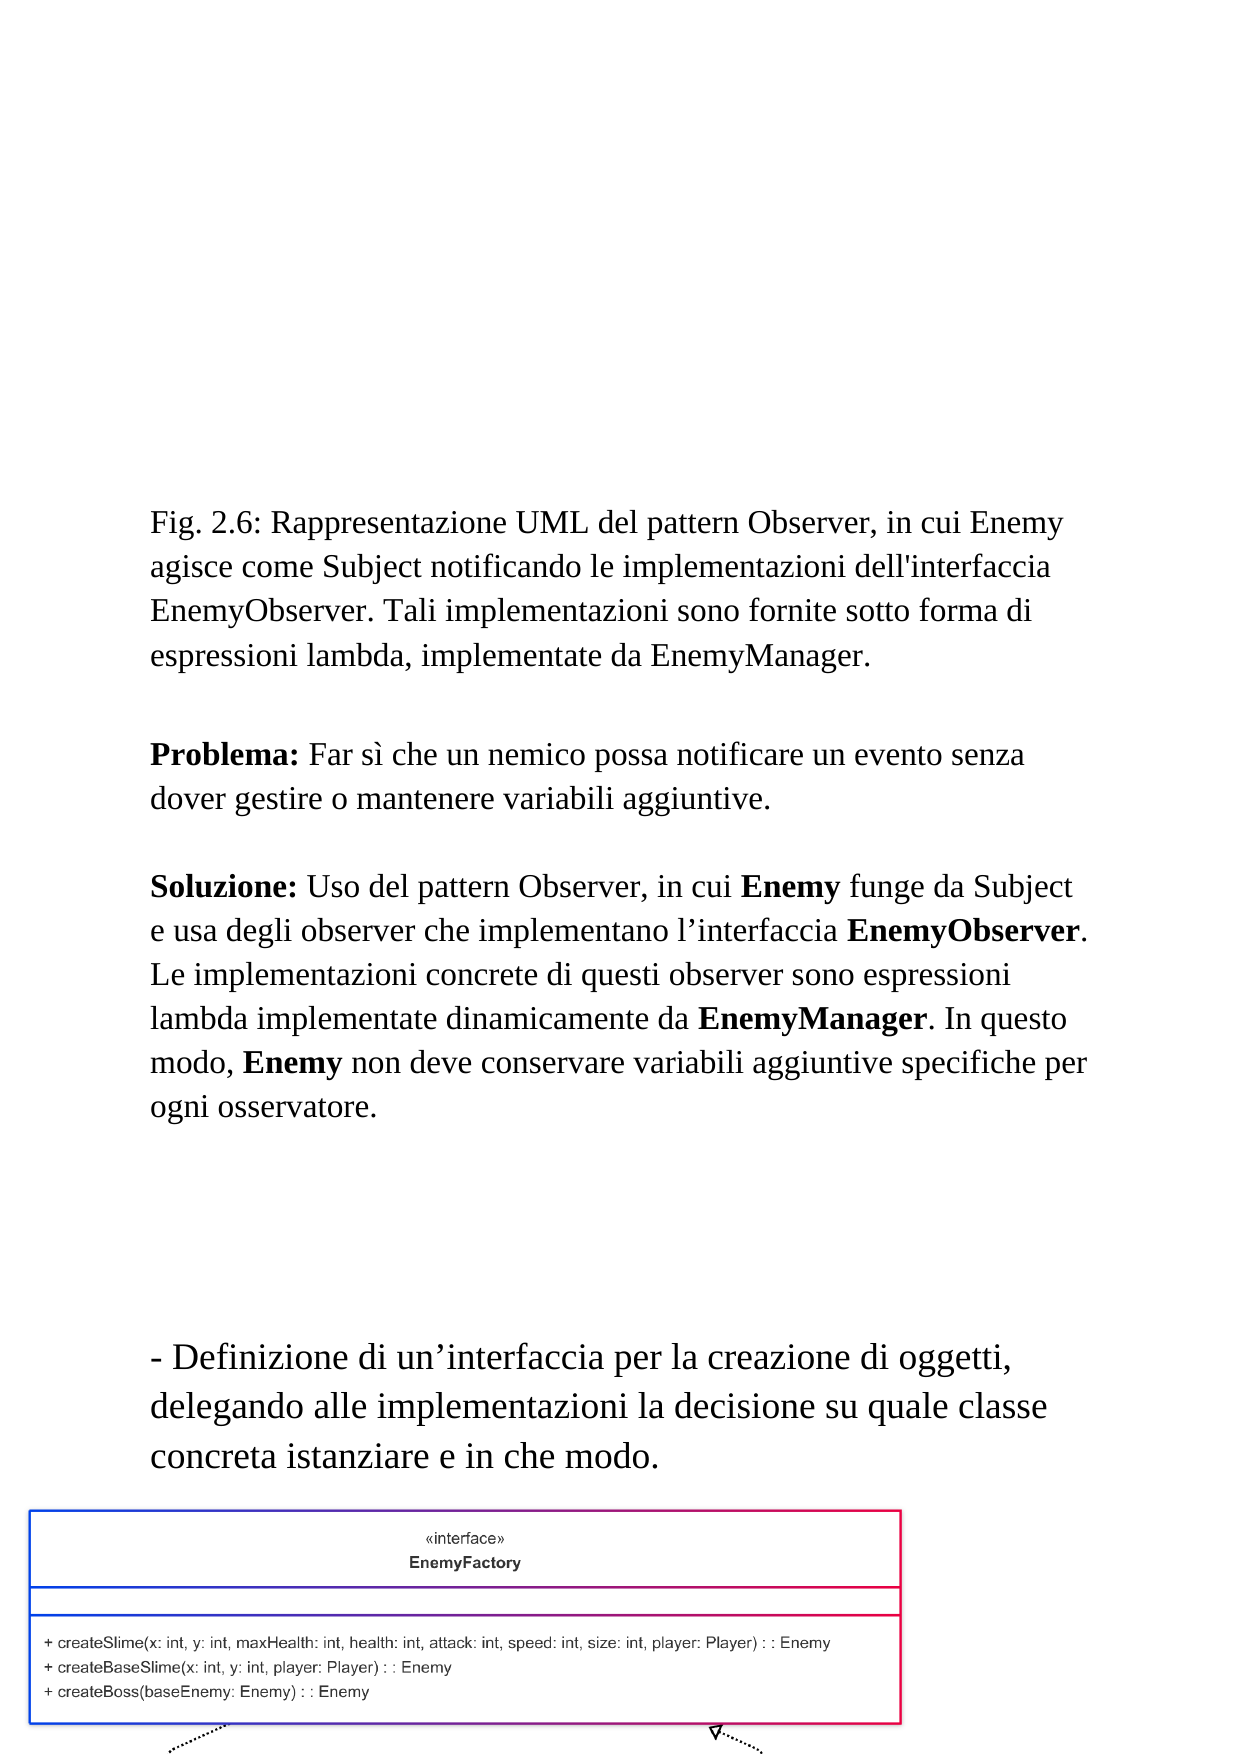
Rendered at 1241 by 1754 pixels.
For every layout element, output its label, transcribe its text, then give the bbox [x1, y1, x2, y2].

text - Definizione di un’interfaccia per la creazione di oggetti, delegando alle implementazioni la decisione su quale classe concreta istanziare e in che modo. [150, 1334, 1090, 1477]
text Soluzione: Uso del pattern Observer, in cui Enemy funge da Subject e usa degli observer che implementano l’interfaccia EnemyObserver. Le implementazioni concrete di questi observer sono espressioni lambda implementate dinamicamente da EnemyManager. In questo modo, Enemy non deve conservare variabili aggiuntive specifiche per ogni osservatore. [150, 866, 1090, 1125]
text Problema: Far sì che un nemico possa notificare un evento senza dover gestire o mantenere variabili aggiuntive. [150, 734, 1090, 816]
text Fig. 2.6: Rappresentazione UML del pattern Observer, in cui Enemy agisce come Subject notificando le implementazioni dell'interfaccia EnemyObserver. Tali implementazioni sono fornite sotto forma di espressioni lambda, implementate da EnemyManager. [150, 503, 1090, 673]
picture [20, 1501, 1220, 1754]
